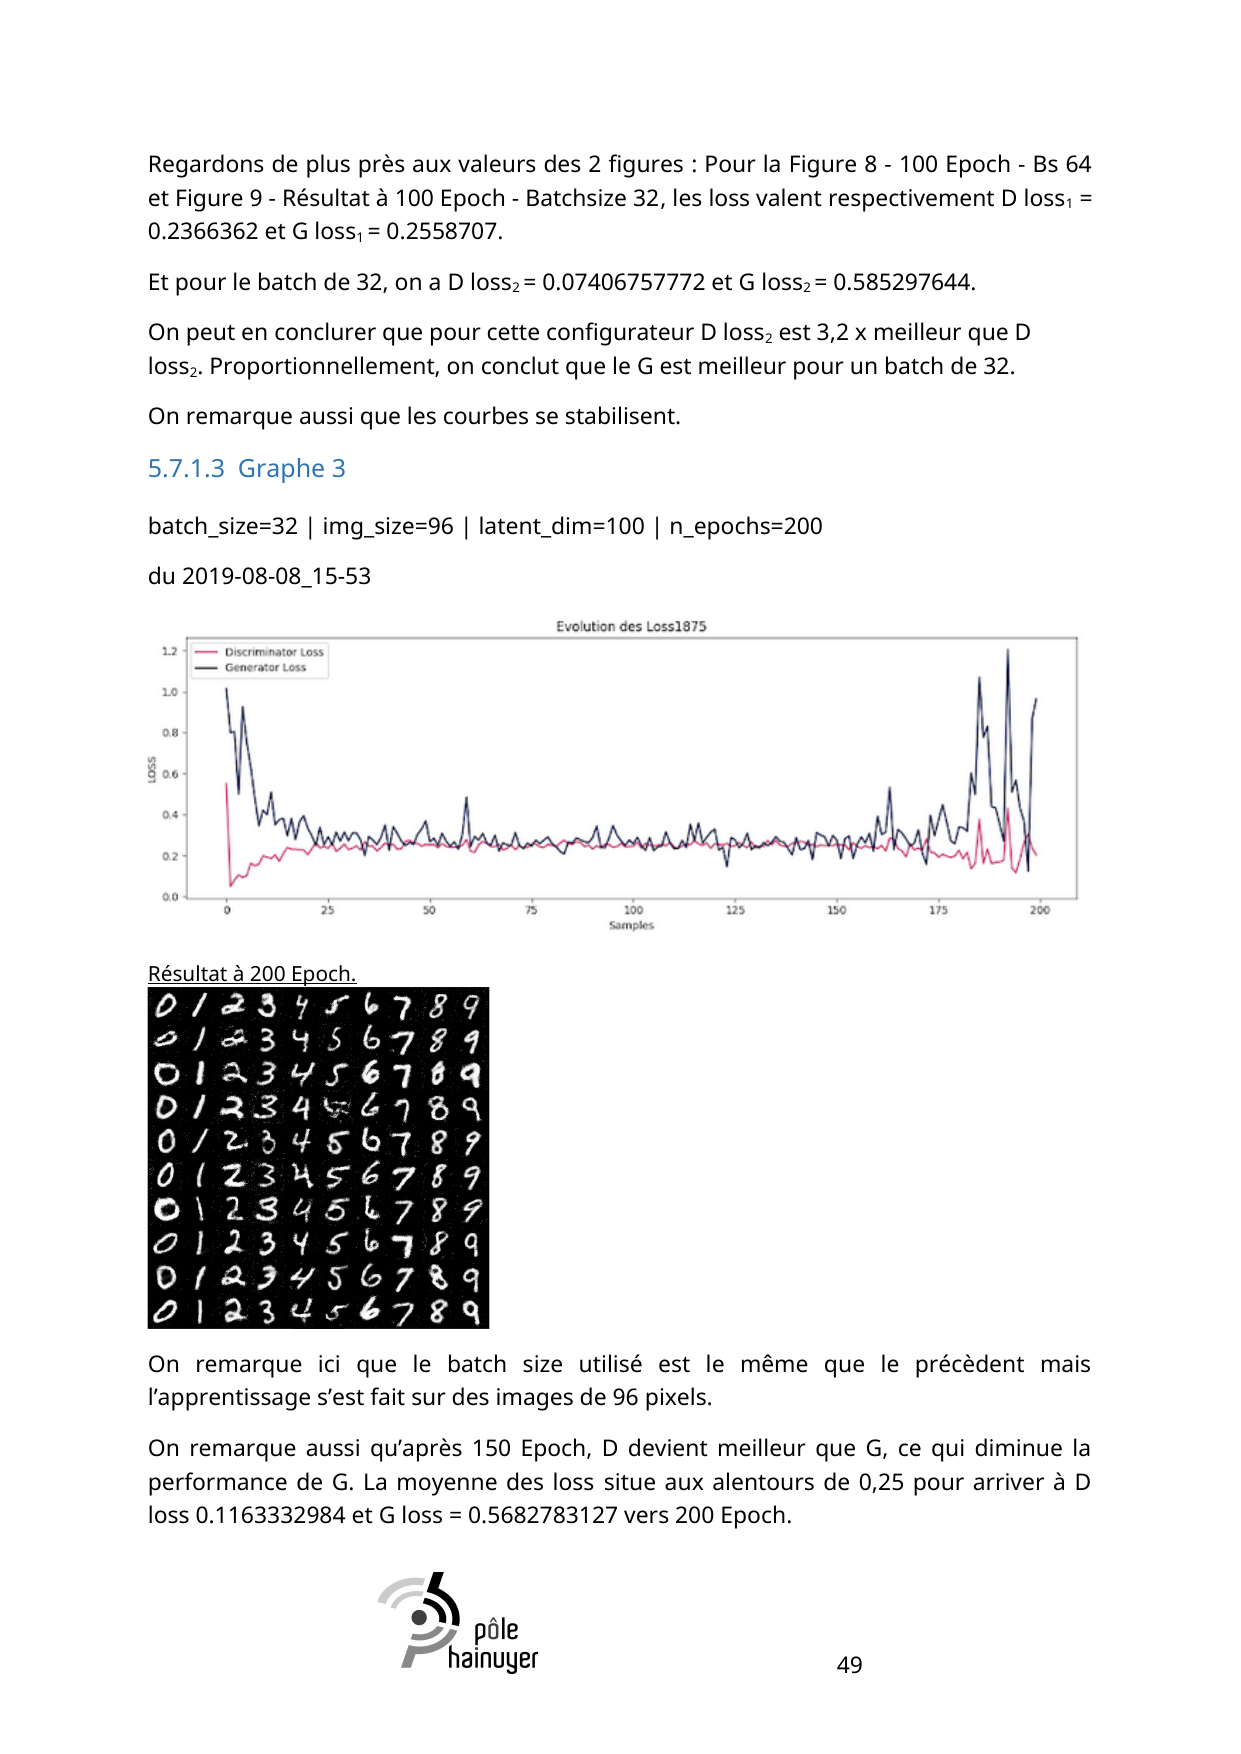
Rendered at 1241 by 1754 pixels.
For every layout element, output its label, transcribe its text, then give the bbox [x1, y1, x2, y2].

picture [147, 987, 490, 1329]
text On remarque ici que le batch size utilisé est le même que le précèdent mais l’apprentissage s’est fait sur des images de 96 pixels. [148, 1348, 1092, 1413]
text Et pour le batch de 32, on a D loss2 = 0.07406757772 et G loss2 = 0.585297644. [148, 266, 1092, 297]
picture [377, 1572, 539, 1674]
picture [147, 610, 1093, 940]
text On peut en conclurer que pour cette configurateur D loss2 est 3,2 x meilleur que D loss2. Proportionnellement, on conclut que le G est meilleur pour un batch de 32. [148, 316, 1092, 381]
text Résultat à 200 Epoch. [148, 959, 1092, 987]
text du 2019-08-08_15-53 [148, 560, 1092, 591]
text On remarque aussi que les courbes se stabilisent. [148, 400, 1092, 431]
subtitle Graphe 3 [148, 451, 1092, 485]
text batch_size=32 | img_size=96 | latent_dim=100 | n_epochs=200 [148, 510, 1092, 541]
text Regardons de plus près aux valeurs des 2 figures : Pour la Figure 8 - 100 Epoch - Bs 64 et Figure 9 - Résultat à 100 Epoch - Batchsize 32, les loss valent respectivement D loss1 = 0.2366362 et G loss1 = 0.2558707. [148, 148, 1092, 246]
text On remarque aussi qu’après 150 Epoch, D devient meilleur que G, ce qui diminue la performance de G. La moyenne des loss situe aux alentours de 0,25 pour arriver à D loss 0.1163332984 et G loss = 0.5682783127 vers 200 Epoch. [148, 1432, 1092, 1531]
